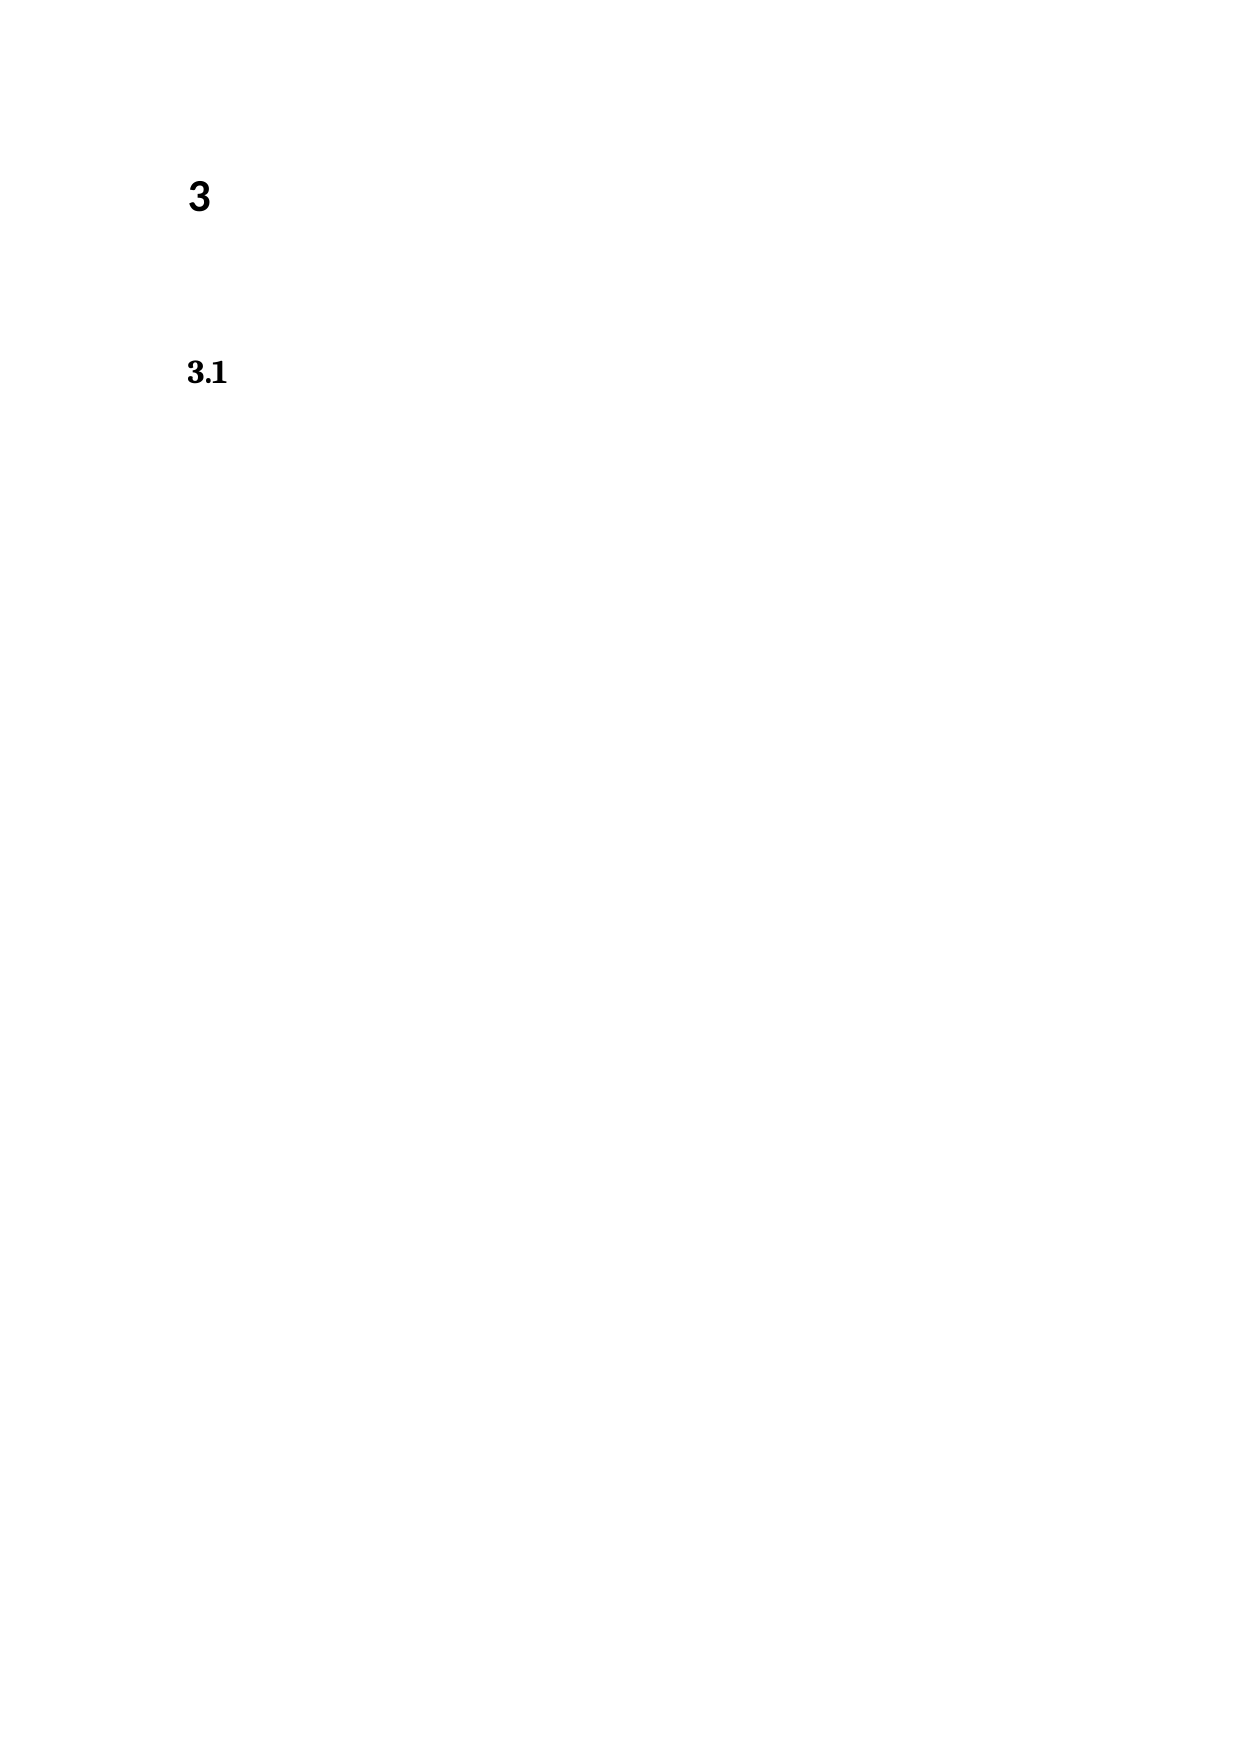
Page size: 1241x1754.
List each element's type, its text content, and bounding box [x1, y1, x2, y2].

subtitle 3 [187, 162, 1053, 227]
subtitle 3.1 [187, 340, 1053, 405]
